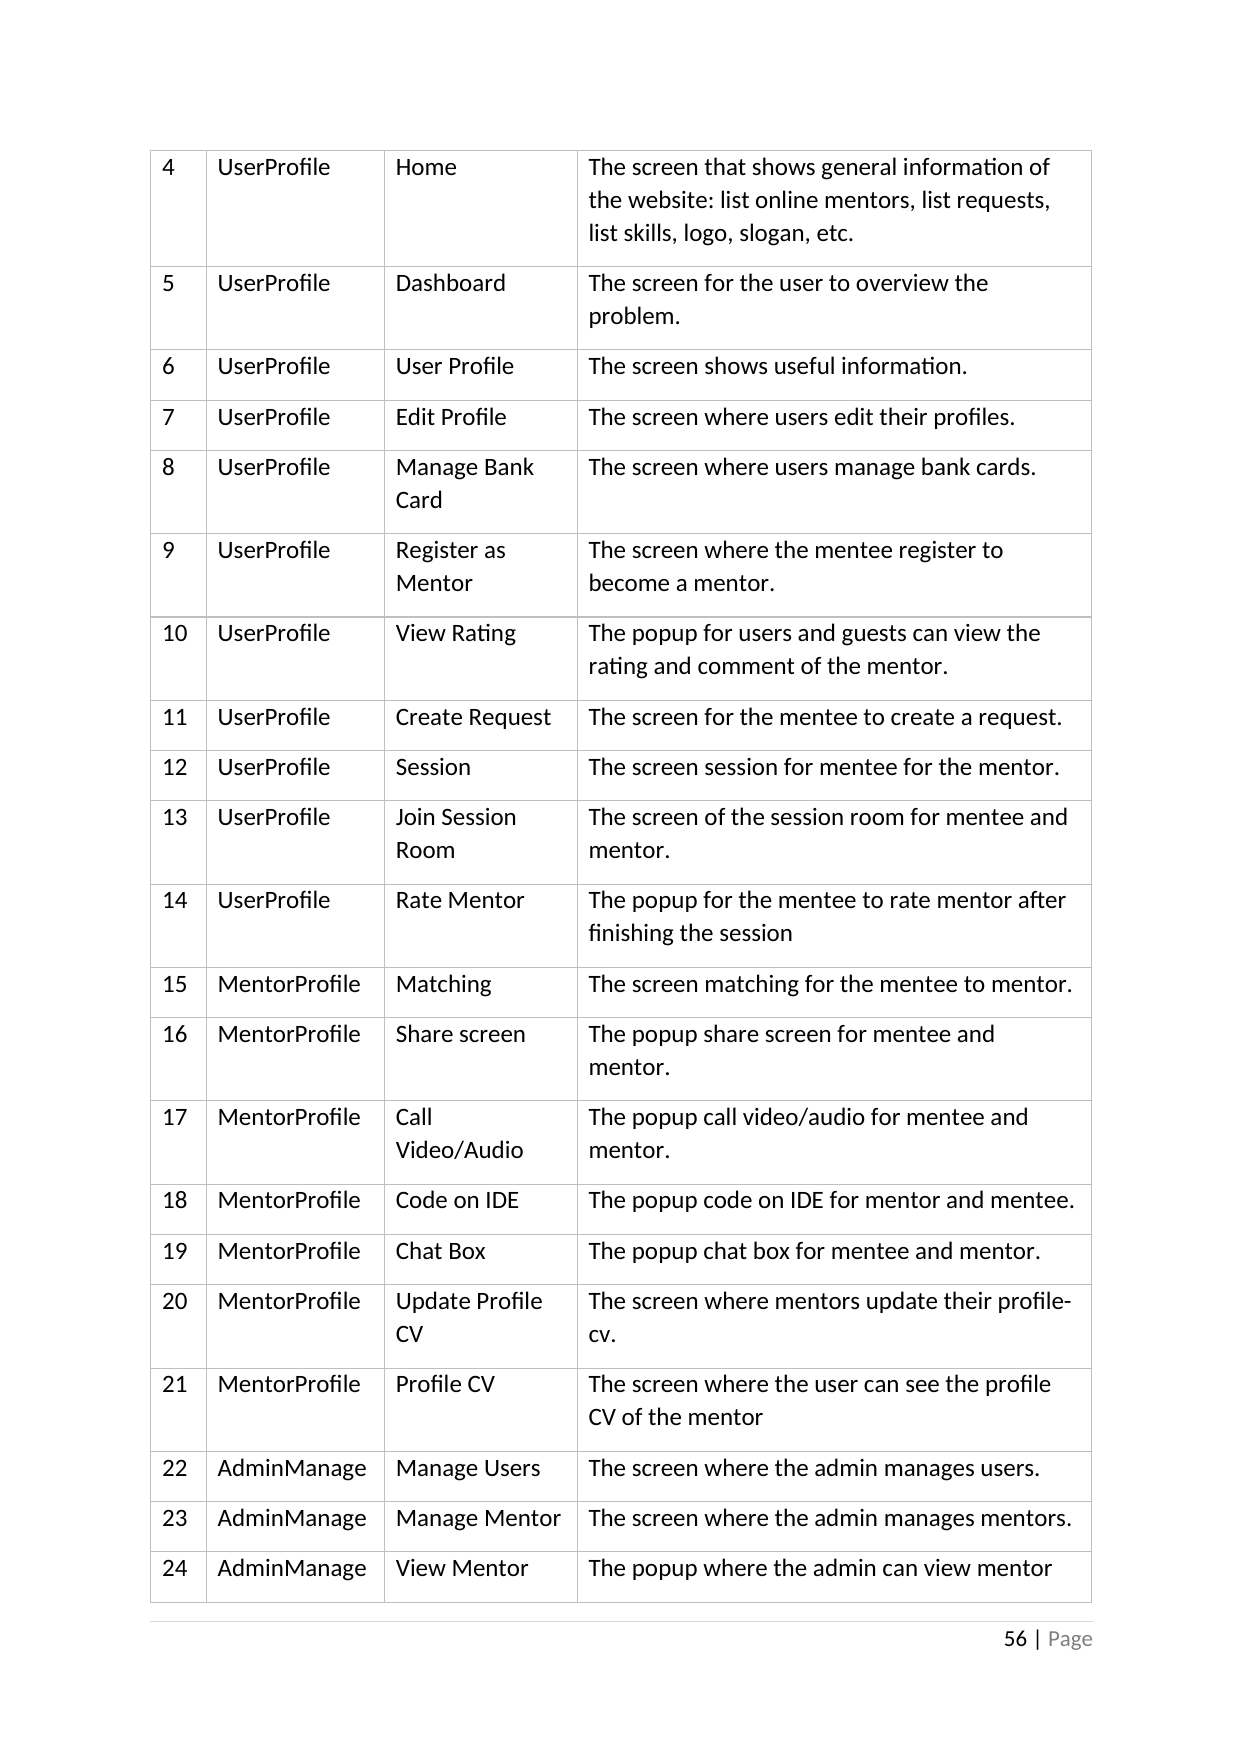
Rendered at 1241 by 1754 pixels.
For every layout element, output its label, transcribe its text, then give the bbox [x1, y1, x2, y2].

table_cell Profile CV [385, 1369, 577, 1451]
table_cell The screen shows useful information. [578, 350, 1091, 400]
table_cell Manage Bank Card [385, 451, 577, 533]
table_cell Session [385, 751, 577, 800]
table_cell AdminManage [207, 1552, 384, 1602]
table_cell Manage Users [385, 1452, 577, 1501]
table_cell The popup code on IDE for mentor and mentee. [578, 1185, 1091, 1234]
table_cell MentorProfile [207, 1235, 384, 1284]
table_cell Chat Box [385, 1235, 577, 1284]
table_cell MentorProfile [207, 968, 384, 1017]
table_cell 6 [151, 350, 206, 400]
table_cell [578, 1552, 1091, 1602]
table_cell The screen for the mentee to create a request. [578, 701, 1091, 750]
table_cell The popup for users and guests can view the rating and comment of the mentor. [578, 618, 1091, 700]
table_cell UserProfile [207, 151, 384, 266]
table_cell The screen where the admin manages users. [578, 1452, 1091, 1501]
table_cell Matching [385, 968, 577, 1017]
table_cell Code on IDE [385, 1185, 577, 1234]
table_cell The screen where mentors update their profile-cv. [578, 1285, 1091, 1367]
table_cell Home [385, 151, 577, 266]
table_cell 22 [151, 1452, 206, 1501]
table_cell Call Video/Audio [385, 1101, 577, 1183]
table_cell View Mentor Info [385, 1552, 577, 1602]
table_cell Update Profile CV [385, 1285, 577, 1367]
table_cell 5 [151, 267, 206, 349]
table_cell The screen where users edit their profiles. [578, 401, 1091, 450]
table_cell UserProfile [207, 401, 384, 450]
table_cell The screen that shows general information of the website: list online mentors, list requests, list skills, logo, slogan, etc. [578, 151, 1091, 266]
table_cell The popup for the mentee to rate mentor after finishing the session [578, 885, 1091, 967]
table_cell 15 [151, 968, 206, 1017]
table_cell Join Session Room [385, 801, 577, 883]
table_cell 24 [151, 1552, 206, 1602]
table_cell MentorProfile [207, 1369, 384, 1451]
table_cell Create Request [385, 701, 577, 750]
table_cell User Profile [385, 350, 577, 400]
table_cell UserProfile [207, 618, 384, 700]
table_cell 12 [151, 751, 206, 800]
table_cell Dashboard [385, 267, 577, 349]
table_cell 18 [151, 1185, 206, 1234]
table_cell The screen where the mentee register to become a mentor. [578, 534, 1091, 616]
table_cell The popup call video/audio for mentee and mentor. [578, 1101, 1091, 1183]
table_cell Edit Profile [385, 401, 577, 450]
table_cell View Rating [385, 618, 577, 700]
table_cell The screen where the admin manages mentors. [578, 1502, 1091, 1551]
table_cell The screen for the user to overview the problem. [578, 267, 1091, 349]
table_cell 16 [151, 1018, 206, 1100]
table_cell UserProfile [207, 885, 384, 967]
table_cell MentorProfile [207, 1285, 384, 1367]
table_cell 23 [151, 1502, 206, 1551]
table_cell The popup chat box for mentee and mentor. [578, 1235, 1091, 1284]
table_cell Share screen [385, 1018, 577, 1100]
table_cell 17 [151, 1101, 206, 1183]
table_cell 8 [151, 451, 206, 533]
table_cell Register as Mentor [385, 534, 577, 616]
table_cell The popup share screen for mentee and mentor. [578, 1018, 1091, 1100]
table_cell Rate Mentor [385, 885, 577, 967]
table_cell 13 [151, 801, 206, 883]
table_cell UserProfile [207, 701, 384, 750]
table_cell 4 [151, 151, 206, 266]
table_cell AdminManage [207, 1502, 384, 1551]
table_cell 7 [151, 401, 206, 450]
table_cell MentorProfile [207, 1101, 384, 1183]
table_cell UserProfile [207, 801, 384, 883]
table_cell UserProfile [207, 751, 384, 800]
table_cell UserProfile [207, 267, 384, 349]
table_cell 11 [151, 701, 206, 750]
table_cell 20 [151, 1285, 206, 1367]
table_cell The screen of the session room for mentee and mentor. [578, 801, 1091, 883]
table_cell The screen where the user can see the profile CV of the mentor [578, 1369, 1091, 1451]
table_cell AdminManage [207, 1452, 384, 1501]
table_cell MentorProfile [207, 1018, 384, 1100]
table_cell 21 [151, 1369, 206, 1451]
table_cell The screen where users manage bank cards. [578, 451, 1091, 533]
table_cell 9 [151, 534, 206, 616]
table_cell UserProfile [207, 451, 384, 533]
table_cell The screen matching for the mentee to mentor. [578, 968, 1091, 1017]
table_cell UserProfile [207, 350, 384, 400]
table_cell Manage Mentor [385, 1502, 577, 1551]
table_cell 19 [151, 1235, 206, 1284]
table_cell The screen session for mentee for the mentor. [578, 751, 1091, 800]
table_cell 14 [151, 885, 206, 967]
table_cell MentorProfile [207, 1185, 384, 1234]
table_cell 10 [151, 618, 206, 700]
table_cell UserProfile [207, 534, 384, 616]
